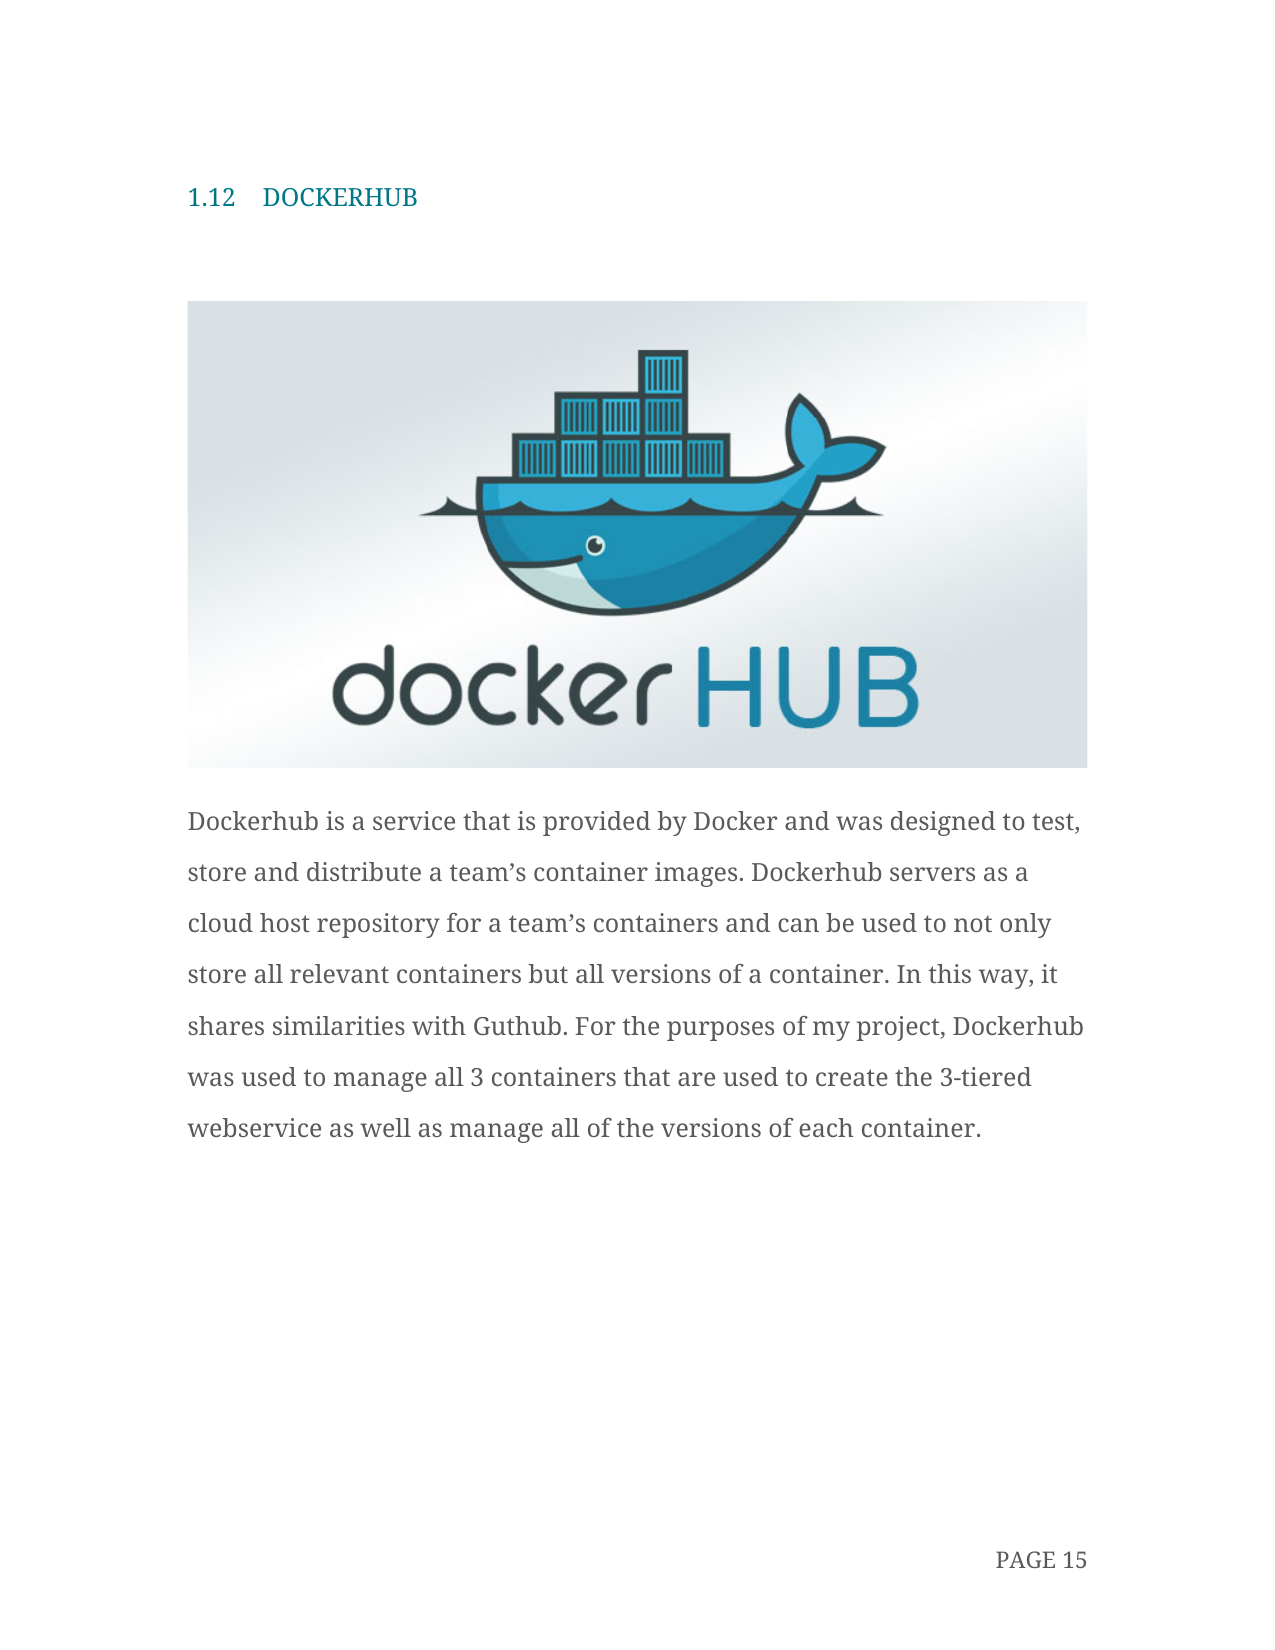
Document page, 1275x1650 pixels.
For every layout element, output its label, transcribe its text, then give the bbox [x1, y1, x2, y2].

subtitle DockerHub [187, 180, 1087, 214]
text Dockerhub is a service that is provided by Docker and was designed to test, store and distribute a team’s container images. Dockerhub servers as a cloud host repository for a team’s containers and can be used to not only store all relevant containers but all versions of a container. In this way, it shares similarities with Guthub. For the purposes of my project, Dockerhub was used to manage all 3 containers that are used to create the 3-tiered webservice as well as manage all of the versions of each container. [187, 804, 1087, 1144]
picture [187, 301, 1088, 768]
